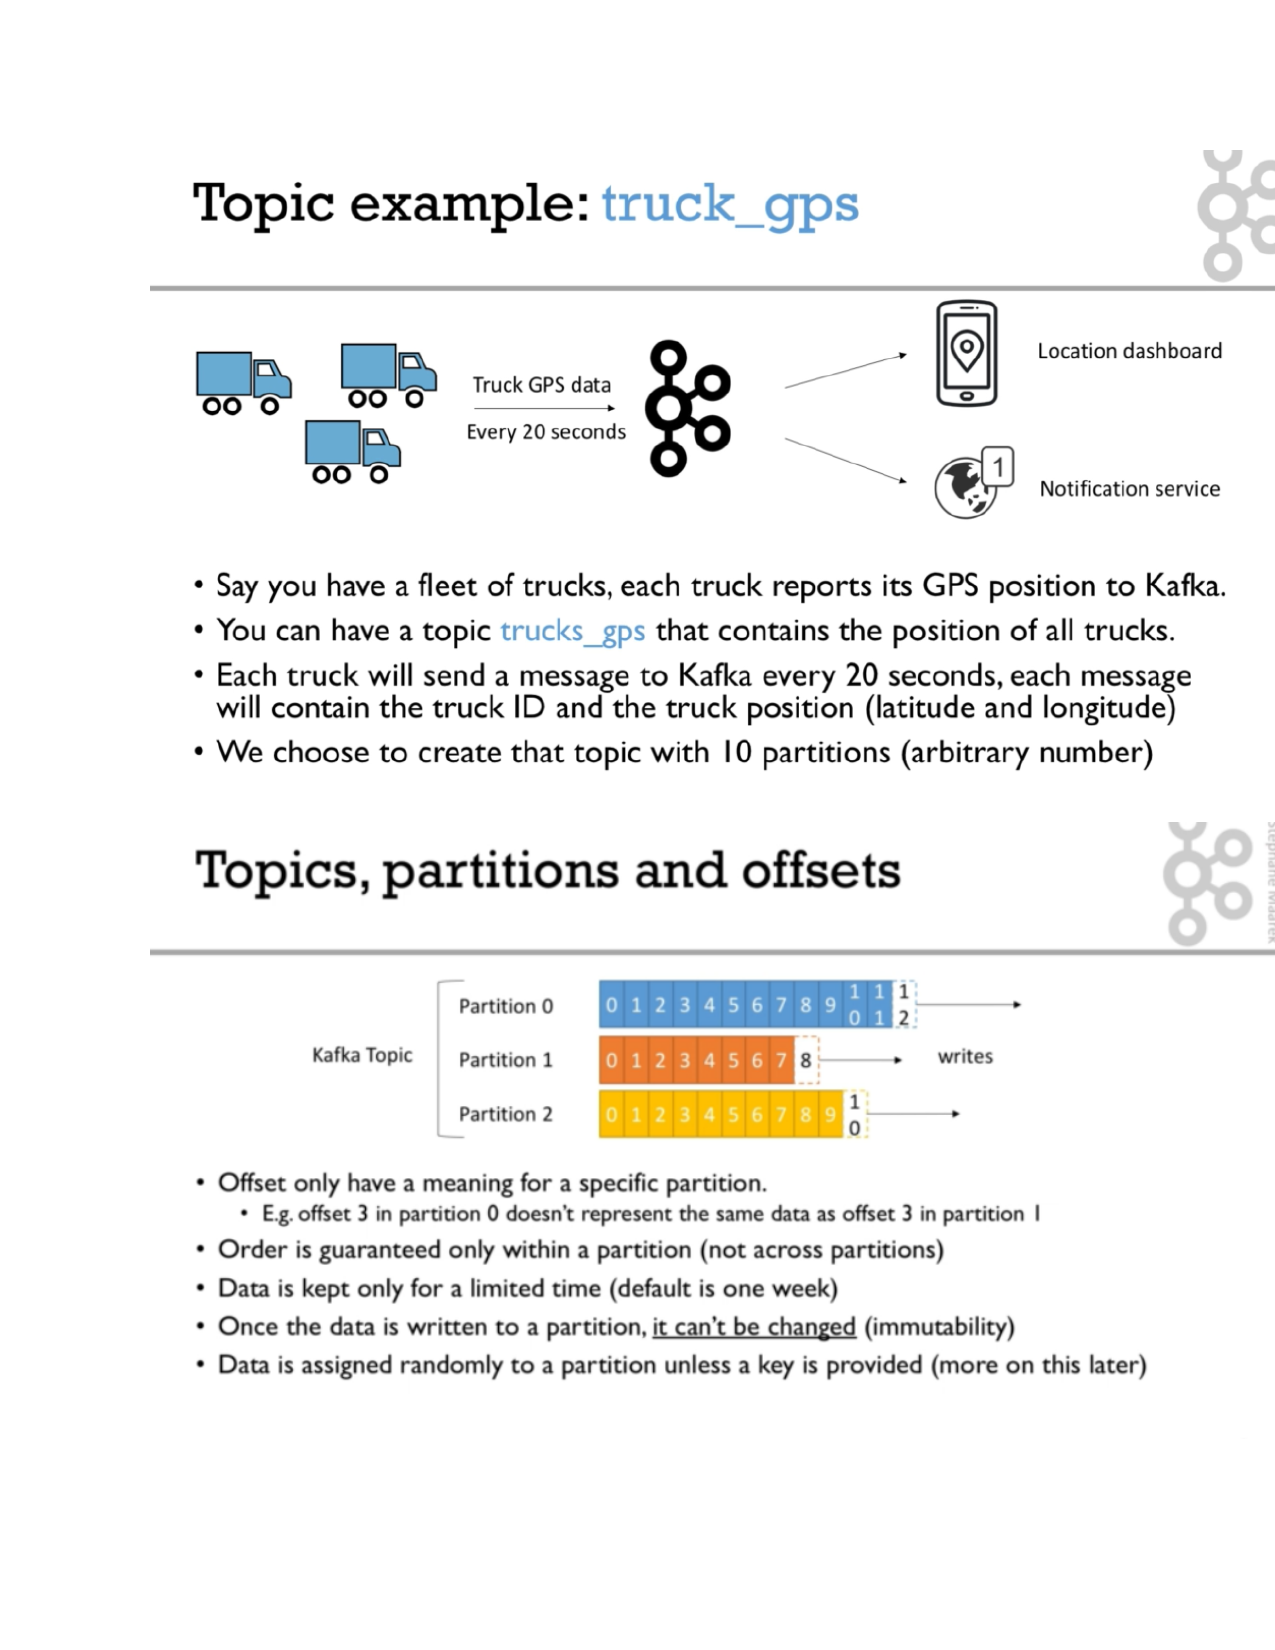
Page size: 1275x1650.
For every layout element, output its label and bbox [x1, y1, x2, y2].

picture [150, 822, 1275, 1439]
picture [150, 150, 1275, 795]
